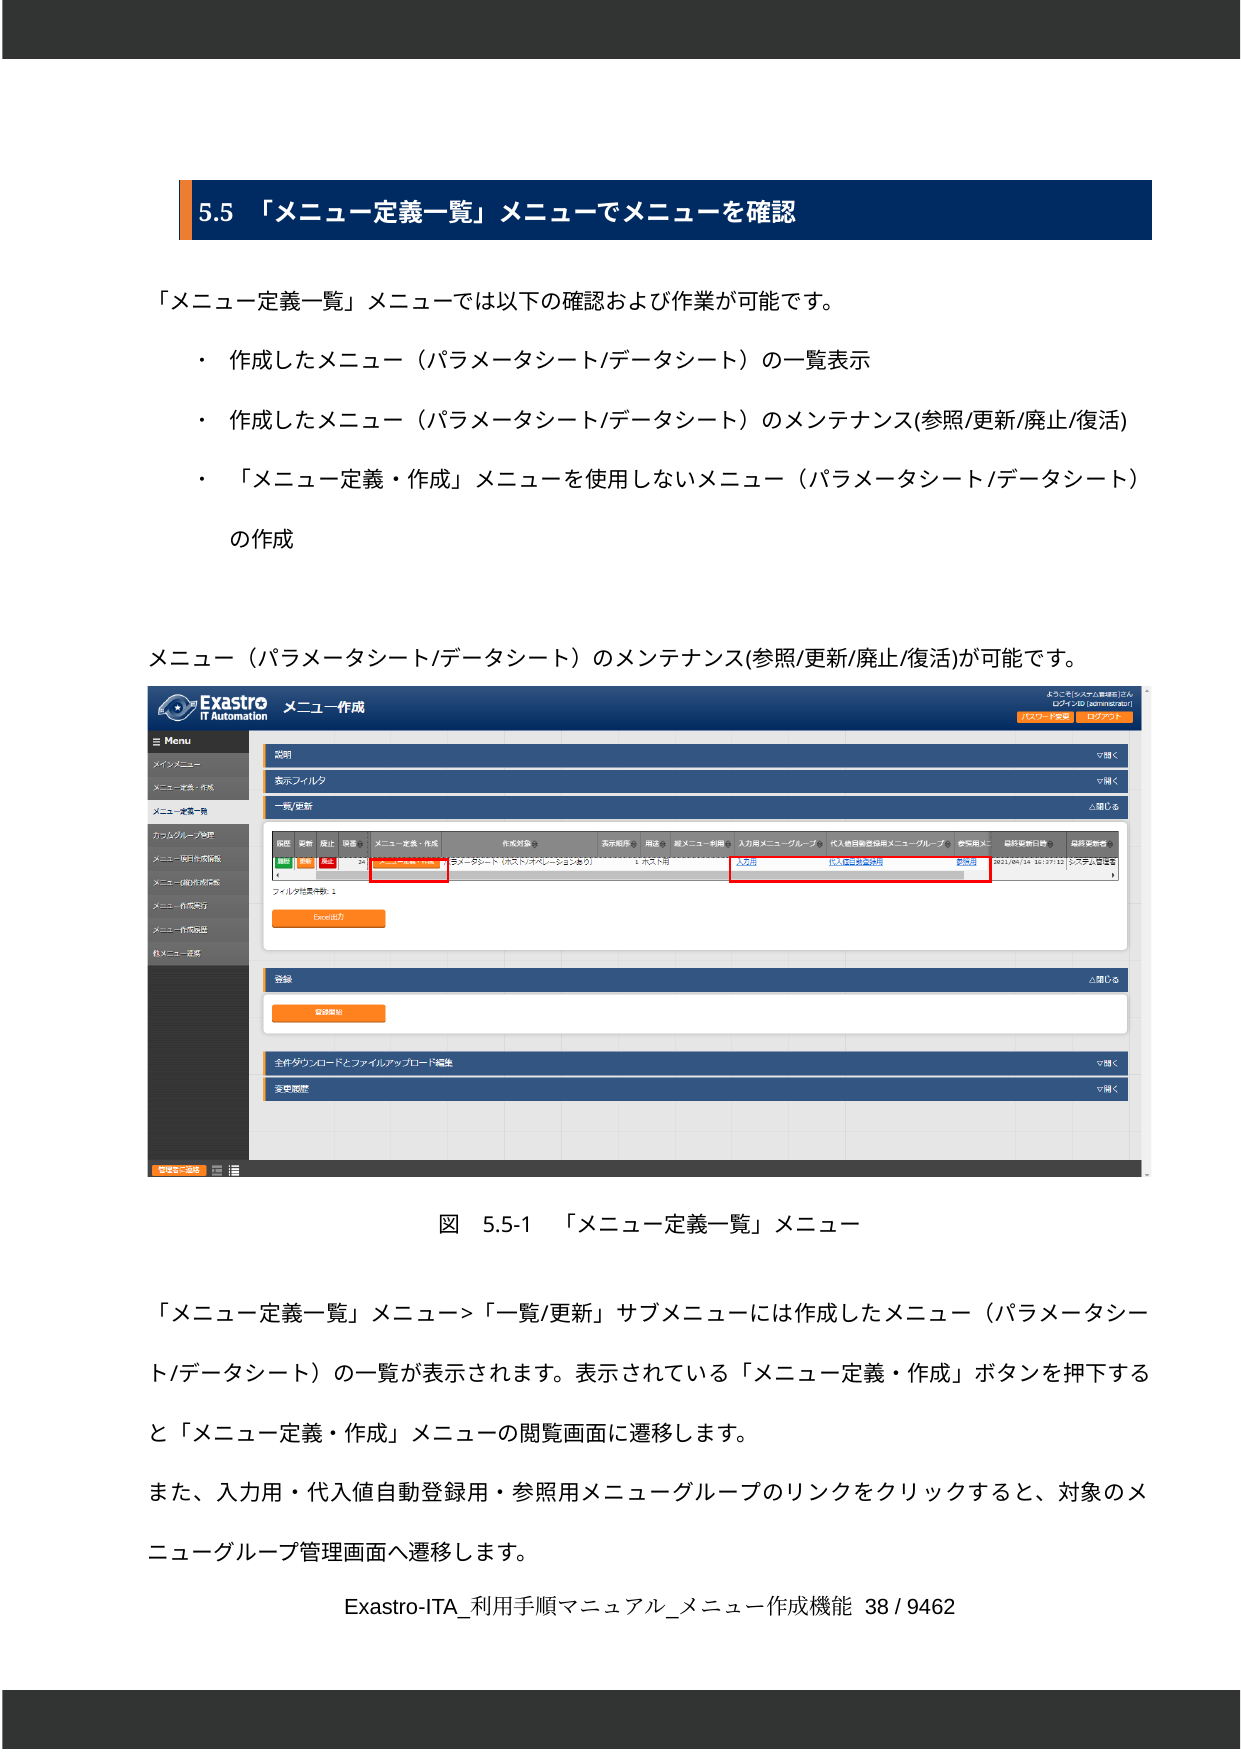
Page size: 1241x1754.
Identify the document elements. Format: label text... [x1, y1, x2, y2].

list 図 5.5-1 「メニュー定義一覧」メニュー [148, 1193, 1152, 1253]
list また、入力用・代入値自動登録用・参照用メニューグループのリンクをクリックすると、対象のメニューグループ管理画面へ遷移します。 [148, 1461, 1152, 1581]
list 「メニュー定義一覧」メニューでは以下の確認および作業が可能です。 [148, 270, 1152, 329]
list 「メニュー定義・作成」メニューを使用しないメニュー（パラメータシート/データシート）の作成 [191, 448, 1152, 568]
picture [2, 0, 1241, 59]
picture [2, 1690, 1241, 1749]
list メニュー（パラメータシート/データシート）のメンテナンス(参照/更新/廃止/復活)が可能です。 [148, 627, 1152, 686]
list 作成したメニュー（パラメータシート/データシート）の一覧表示 [191, 329, 1152, 389]
subtitle 「メニュー定義一覧」メニューでメニューを確認 [192, 180, 1152, 240]
picture [147, 686, 1152, 1177]
list 作成したメニュー（パラメータシート/データシート）のメンテナンス(参照/更新/廃止/復活) [191, 389, 1152, 448]
list 「メニュー定義一覧」メニュー>「一覧/更新」サブメニューには作成したメニュー（パラメータシート/データシート）の一覧が表示されます。表示されている「メニュー定義・作成」ボタンを押下すると「メニュー定義・作成」メニューの閲覧画面に遷移します。 [148, 1283, 1152, 1461]
